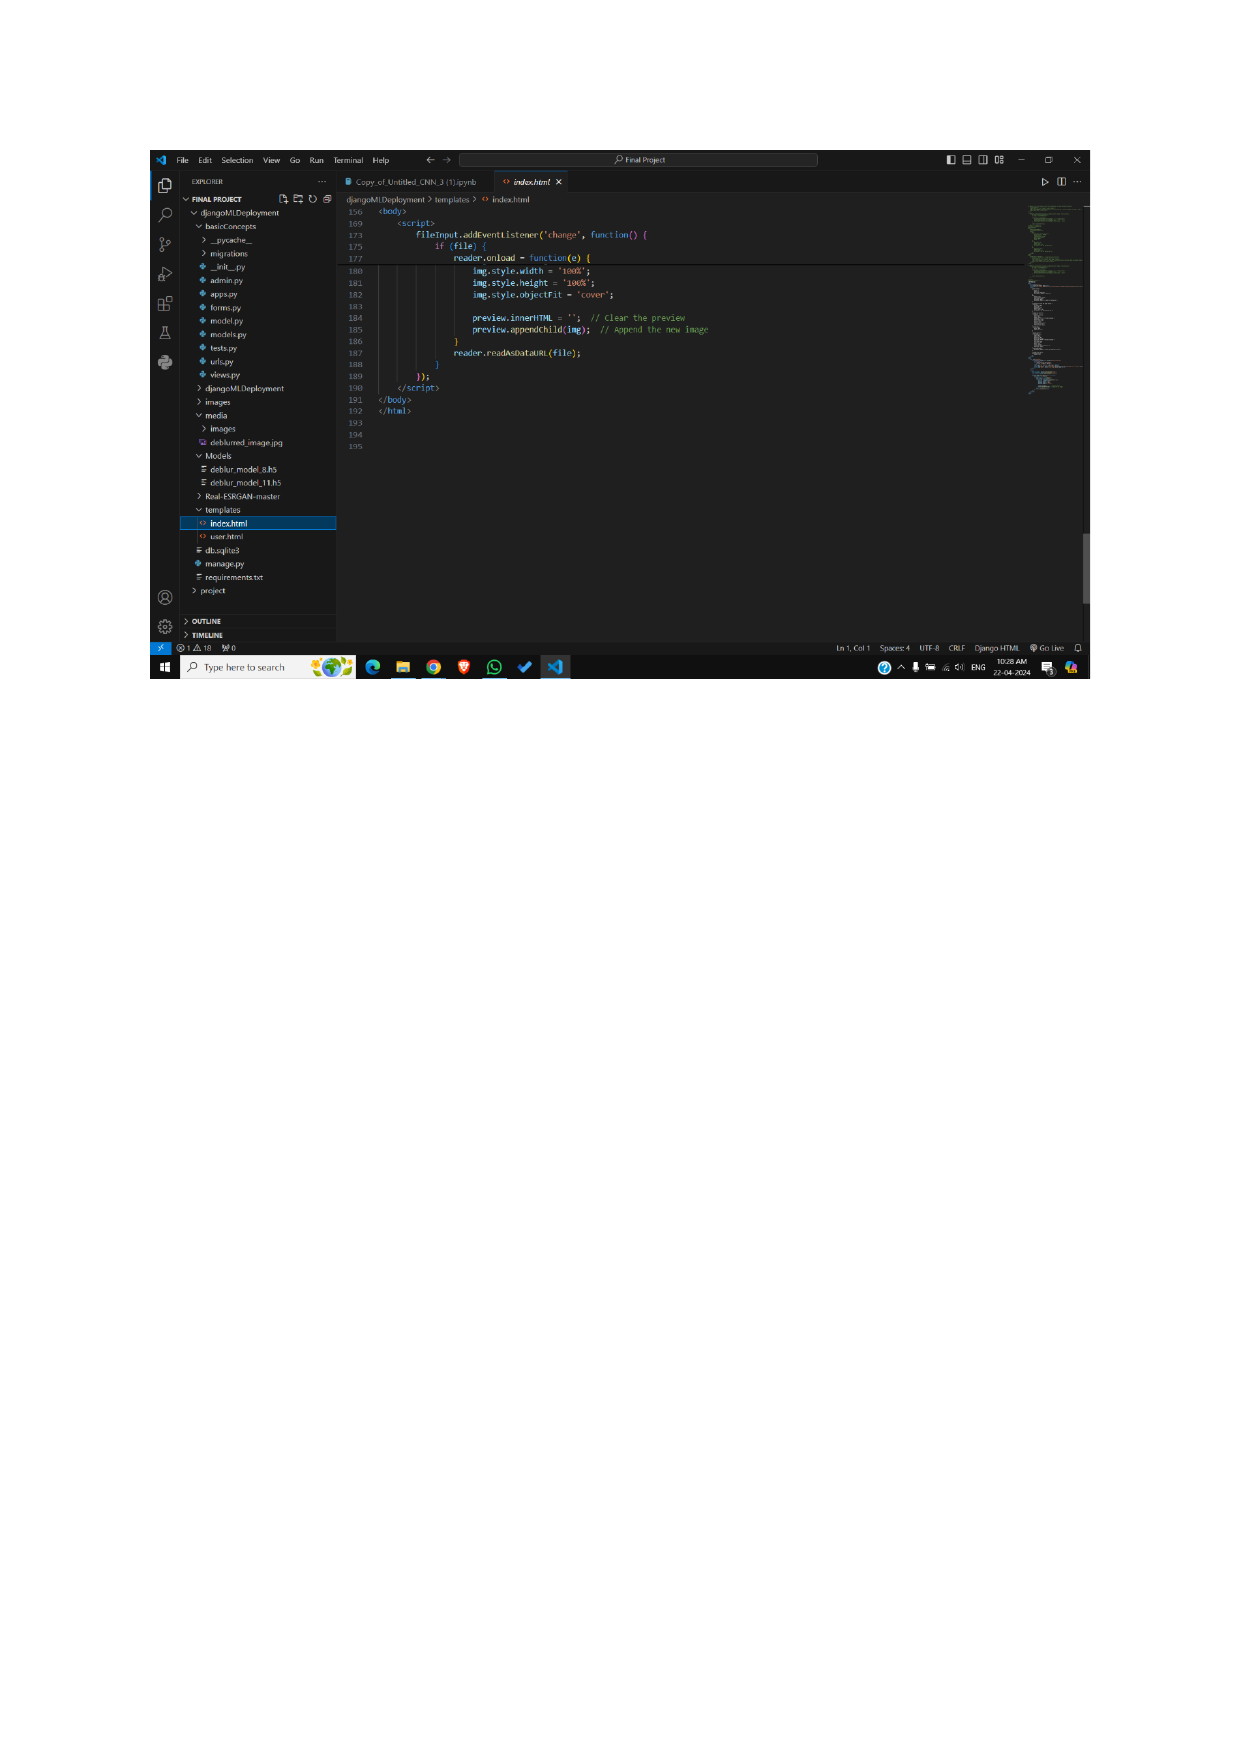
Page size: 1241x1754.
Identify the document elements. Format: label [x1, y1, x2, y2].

picture [150, 150, 1091, 679]
